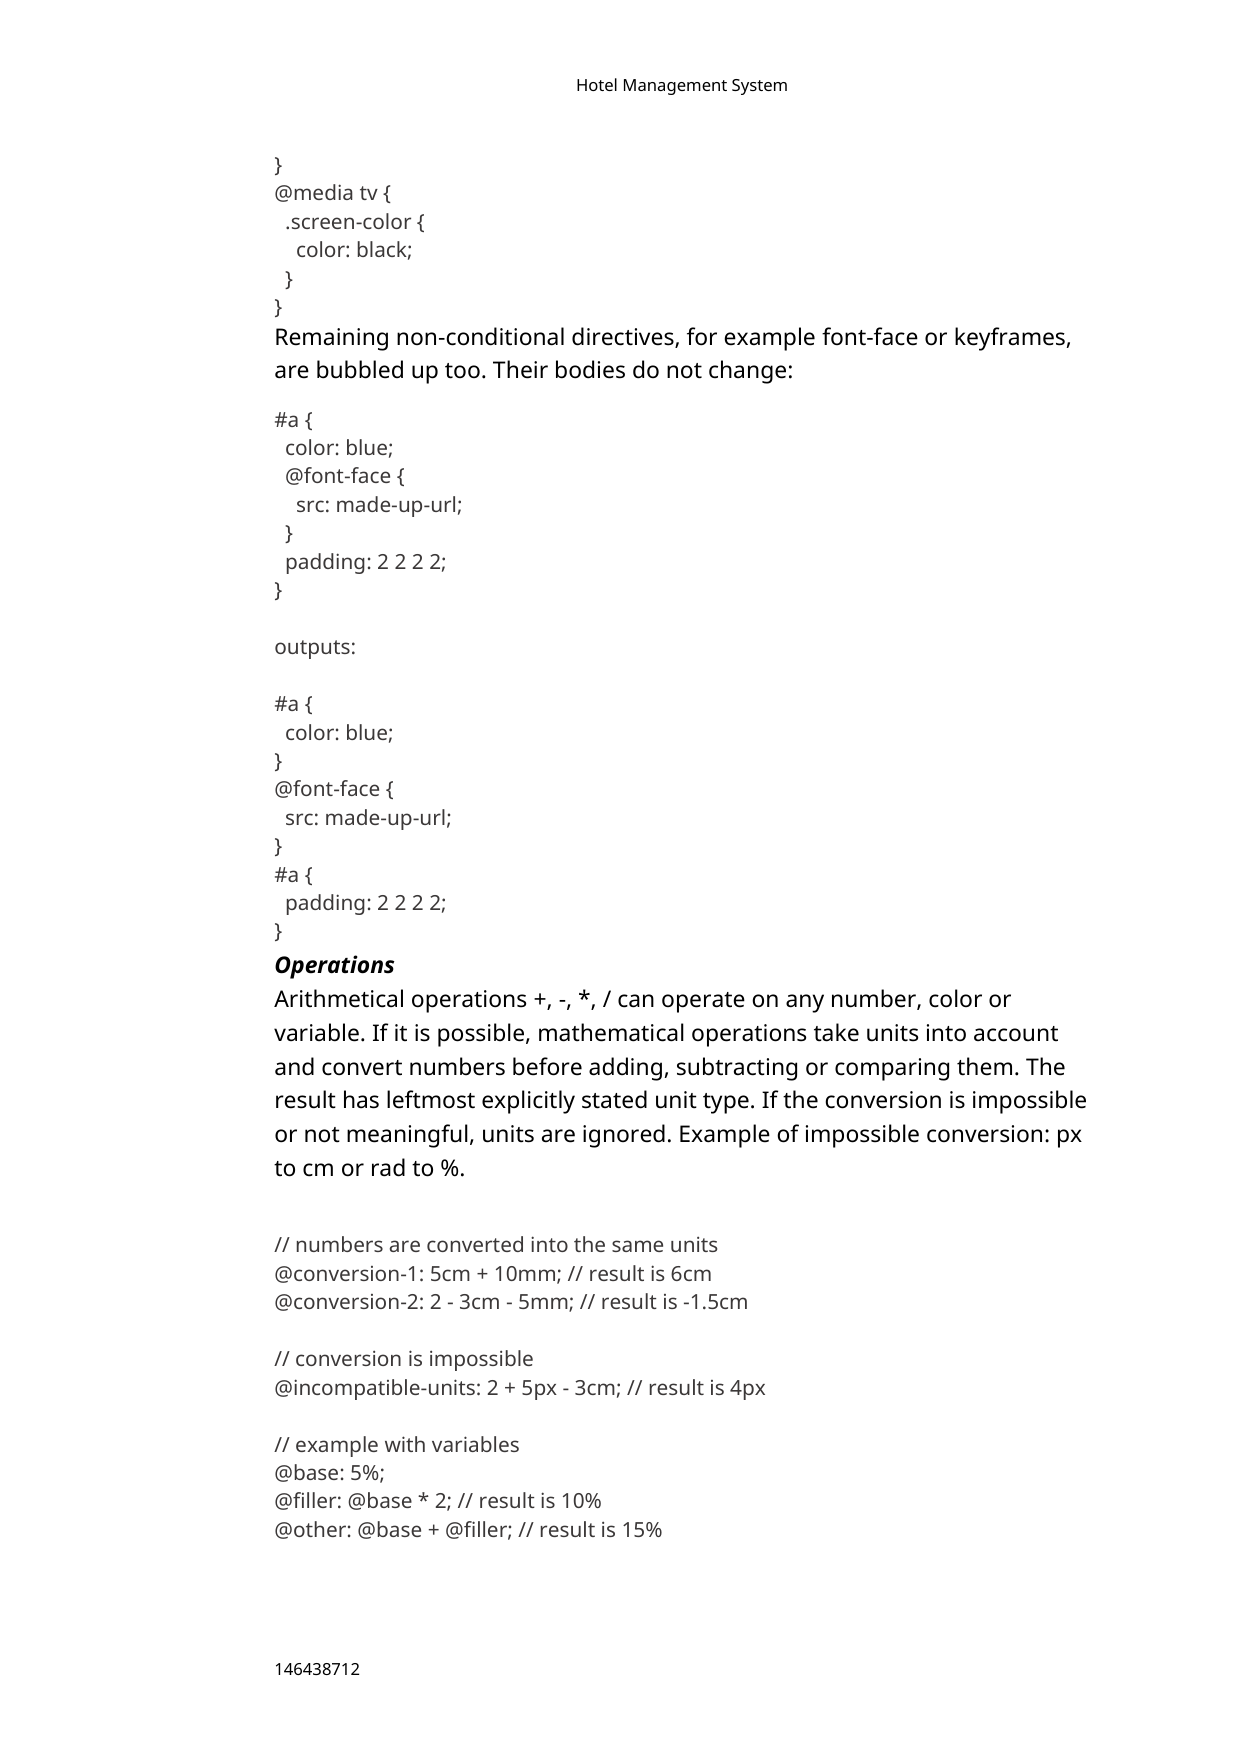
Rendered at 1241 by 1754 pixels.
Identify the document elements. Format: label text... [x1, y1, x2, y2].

subtitle Operations [274, 949, 1090, 981]
text // numbers are converted into the same units [274, 1231, 1090, 1259]
text } [274, 917, 1090, 945]
text } [274, 746, 1090, 774]
text @font-face { [274, 462, 1090, 490]
text #a { [274, 689, 1090, 718]
text Arithmetical operations +, -, *, / can operate on any number, color or variable. If it is possible, mathematical operations take units into account and convert numbers before adding, subtracting or comparing them. The result has leftmost explicitly stated unit type. If the conversion is impossible or not meaningful, units are ignored. Example of impossible conversion: px to cm or rad to %. [274, 983, 1090, 1183]
text // example with variables [274, 1430, 1090, 1458]
text @other: @base + @filler; // result is 15% [274, 1515, 1090, 1543]
text } [274, 264, 1090, 292]
text @conversion-2: 2 - 3cm - 5mm; // result is -1.5cm [274, 1287, 1090, 1316]
text padding: 2 2 2 2; [274, 888, 1090, 917]
text } [274, 150, 1090, 178]
text // conversion is impossible [274, 1344, 1090, 1373]
text color: blue; [274, 433, 1090, 462]
text } [274, 575, 1090, 604]
text color: blue; [274, 718, 1090, 746]
text @base: 5%; [274, 1458, 1090, 1487]
text #a { [274, 860, 1090, 888]
text #a { [274, 405, 1090, 433]
text @incompatible-units: 2 + 5px - 3cm; // result is 4px [274, 1373, 1090, 1401]
text Remaining non-conditional directives, for example font-face or keyframes, are bubbled up too. Their bodies do not change: [274, 321, 1090, 386]
text padding: 2 2 2 2; [274, 547, 1090, 575]
text src: made-up-url; [274, 490, 1090, 518]
text } [274, 831, 1090, 860]
text } [274, 292, 1090, 321]
text @media tv { [274, 178, 1090, 207]
text @filler: @base * 2; // result is 10% [274, 1487, 1090, 1515]
text } [274, 518, 1090, 547]
text @font-face { [274, 774, 1090, 803]
text outputs: [274, 632, 1090, 661]
text color: black; [274, 235, 1090, 264]
text src: made-up-url; [274, 803, 1090, 831]
text .screen-color { [274, 207, 1090, 235]
text @conversion-1: 5cm + 10mm; // result is 6cm [274, 1259, 1090, 1287]
